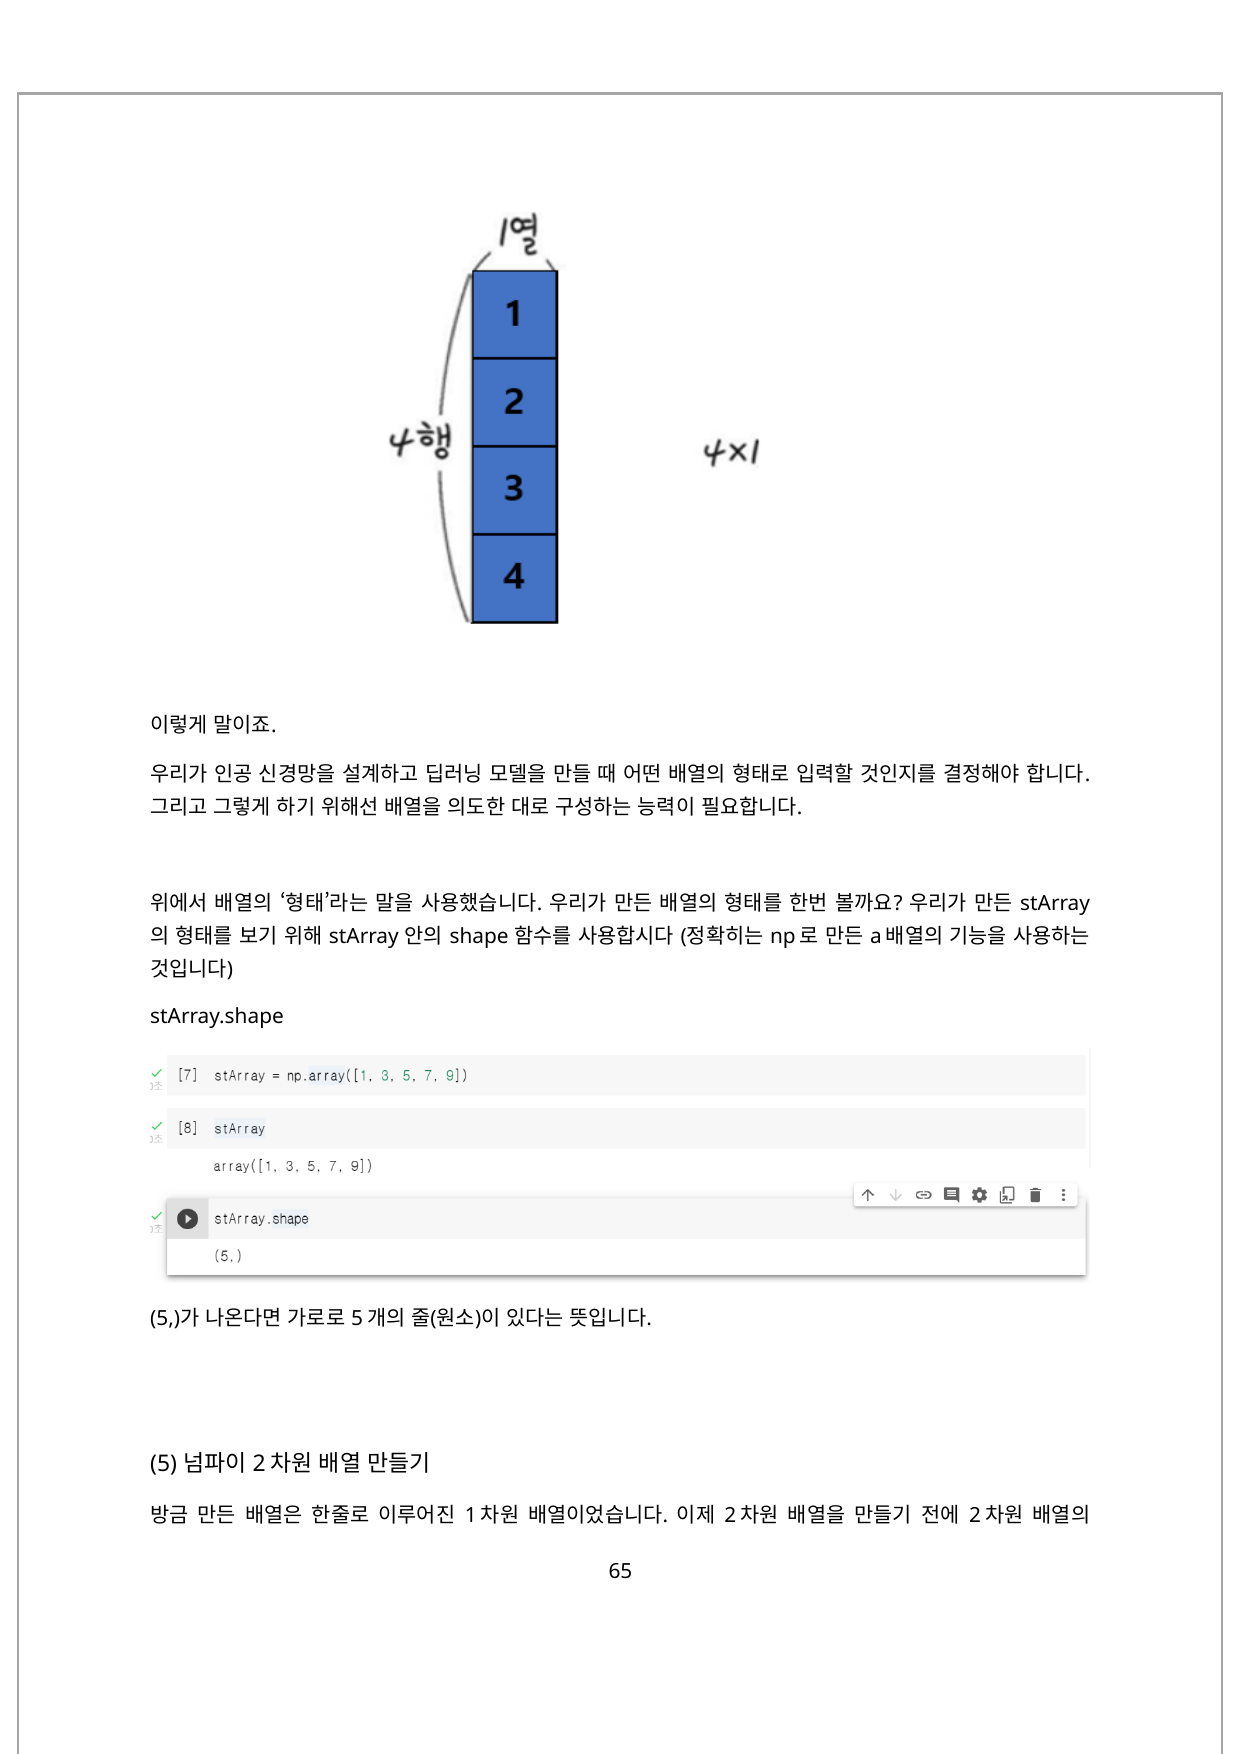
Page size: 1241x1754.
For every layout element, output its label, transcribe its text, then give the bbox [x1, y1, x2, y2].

text (5) 넘파이 2차원 배열 만들기 [150, 1445, 1090, 1478]
picture [150, 1048, 1091, 1283]
text (5,)가 나온다면 가로로 5개의 줄(원소)이 있다는 뜻입니다. [150, 1301, 1090, 1332]
text 우리가 인공 신경망을 설계하고 딥러닝 모델을 만들 때 어떤 배열의 형태로 입력할 것인지를 결정해야 합니다. 그리고 그렇게 하기 위해선 배열을 의도한 대로 구성하는 능력이 필요합니다. [150, 757, 1090, 820]
text 위에서 배열의 ‘형태’라는 말을 사용했습니다. 우리가 만든 배열의 형태를 한번 볼까요? 우리가 만든 stArray의 형태를 보기 위해 stArray 안의 shape 함수를 사용합시다 (정확히는 np로 만든 a배열의 기능을 사용하는 것입니다) [150, 887, 1090, 982]
picture [337, 177, 903, 689]
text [150, 1498, 1090, 1528]
text 이렇게 말이죠. [150, 708, 1090, 738]
text stArray.shape [150, 1001, 1090, 1030]
